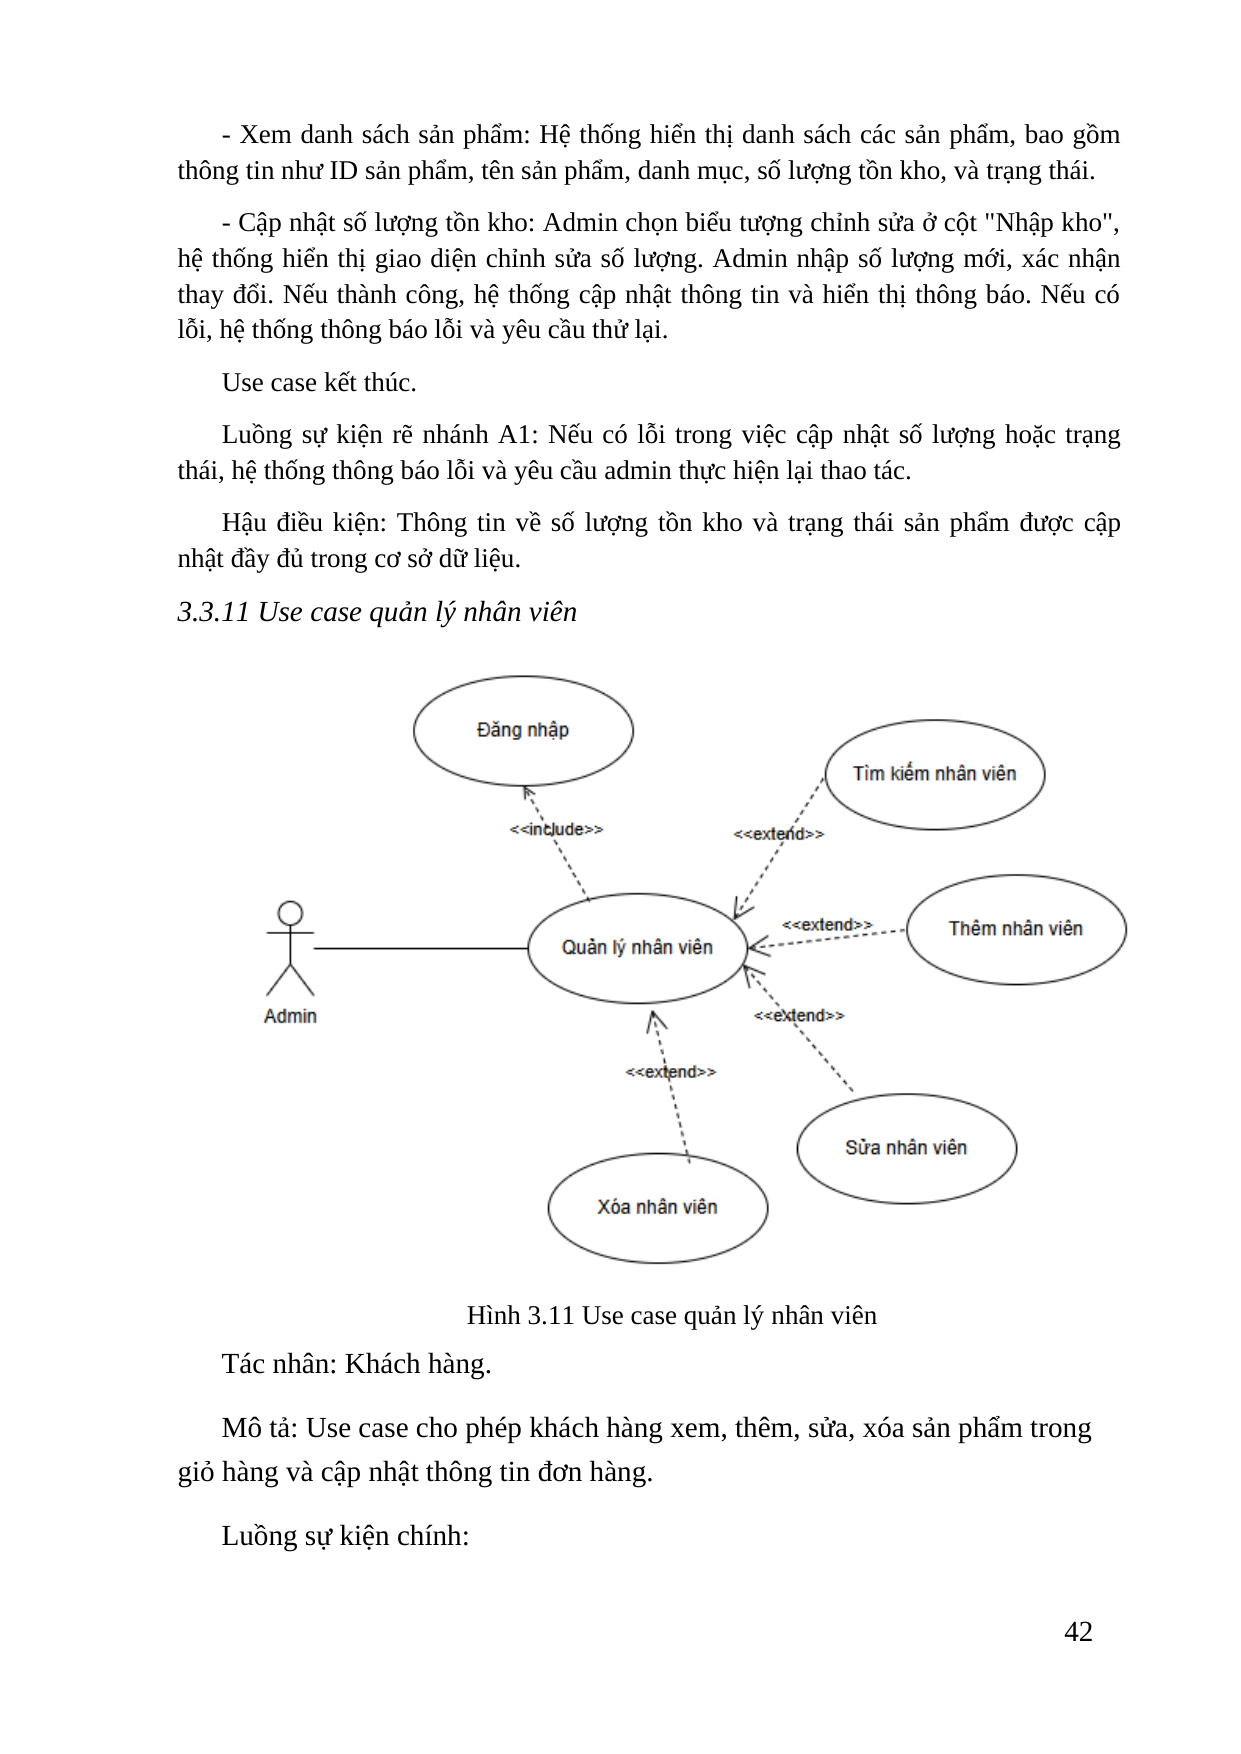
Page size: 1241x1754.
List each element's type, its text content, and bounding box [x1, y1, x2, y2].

text Use case kết thúc. [177, 366, 1122, 397]
text Luồng sự kiện rẽ nhánh A1: Nếu có lỗi trong việc cập nhật số lượng hoặc trạng thái, hệ thống thông báo lỗi và yêu cầu admin thực hiện lại thao tác. [177, 418, 1122, 485]
text Mô tả: Use case cho phép khách hàng xem, thêm, sửa, xóa sản phẩm trong giỏ hàng và cập nhật thông tin đơn hàng. [177, 1410, 1093, 1487]
text Hậu điều kiện: Thông tin về số lượng tồn kho và trạng thái sản phẩm được cập nhật đầy đủ trong cơ sở dữ liệu. [177, 506, 1122, 573]
text - Xem danh sách sản phẩm: Hệ thống hiển thị danh sách các sản phẩm, bao gồm thông tin như ID sản phẩm, tên sản phẩm, danh mục, số lượng tồn kho, và trạng thái. [177, 118, 1122, 185]
picture [221, 657, 1157, 1272]
text Tác nhân: Khách hàng. [177, 1346, 1093, 1380]
text - Cập nhật số lượng tồn kho: Admin chọn biểu tượng chỉnh sửa ở cột "Nhập kho", hệ thống hiển thị giao diện chỉnh sửa số lượng. Admin nhập số lượng mới, xác nhận thay đổi. Nếu thành công, hệ thống cập nhật thông tin và hiển thị thông báo. Nếu có lỗi, hệ thống thông báo lỗi và yêu cầu thử lại. [177, 206, 1122, 344]
text Use case quản lý nhân viên [177, 594, 1122, 628]
text Luồng sự kiện chính: [177, 1518, 1093, 1552]
text Hình 3.11 Use case quản lý nhân viên [177, 1299, 1122, 1331]
